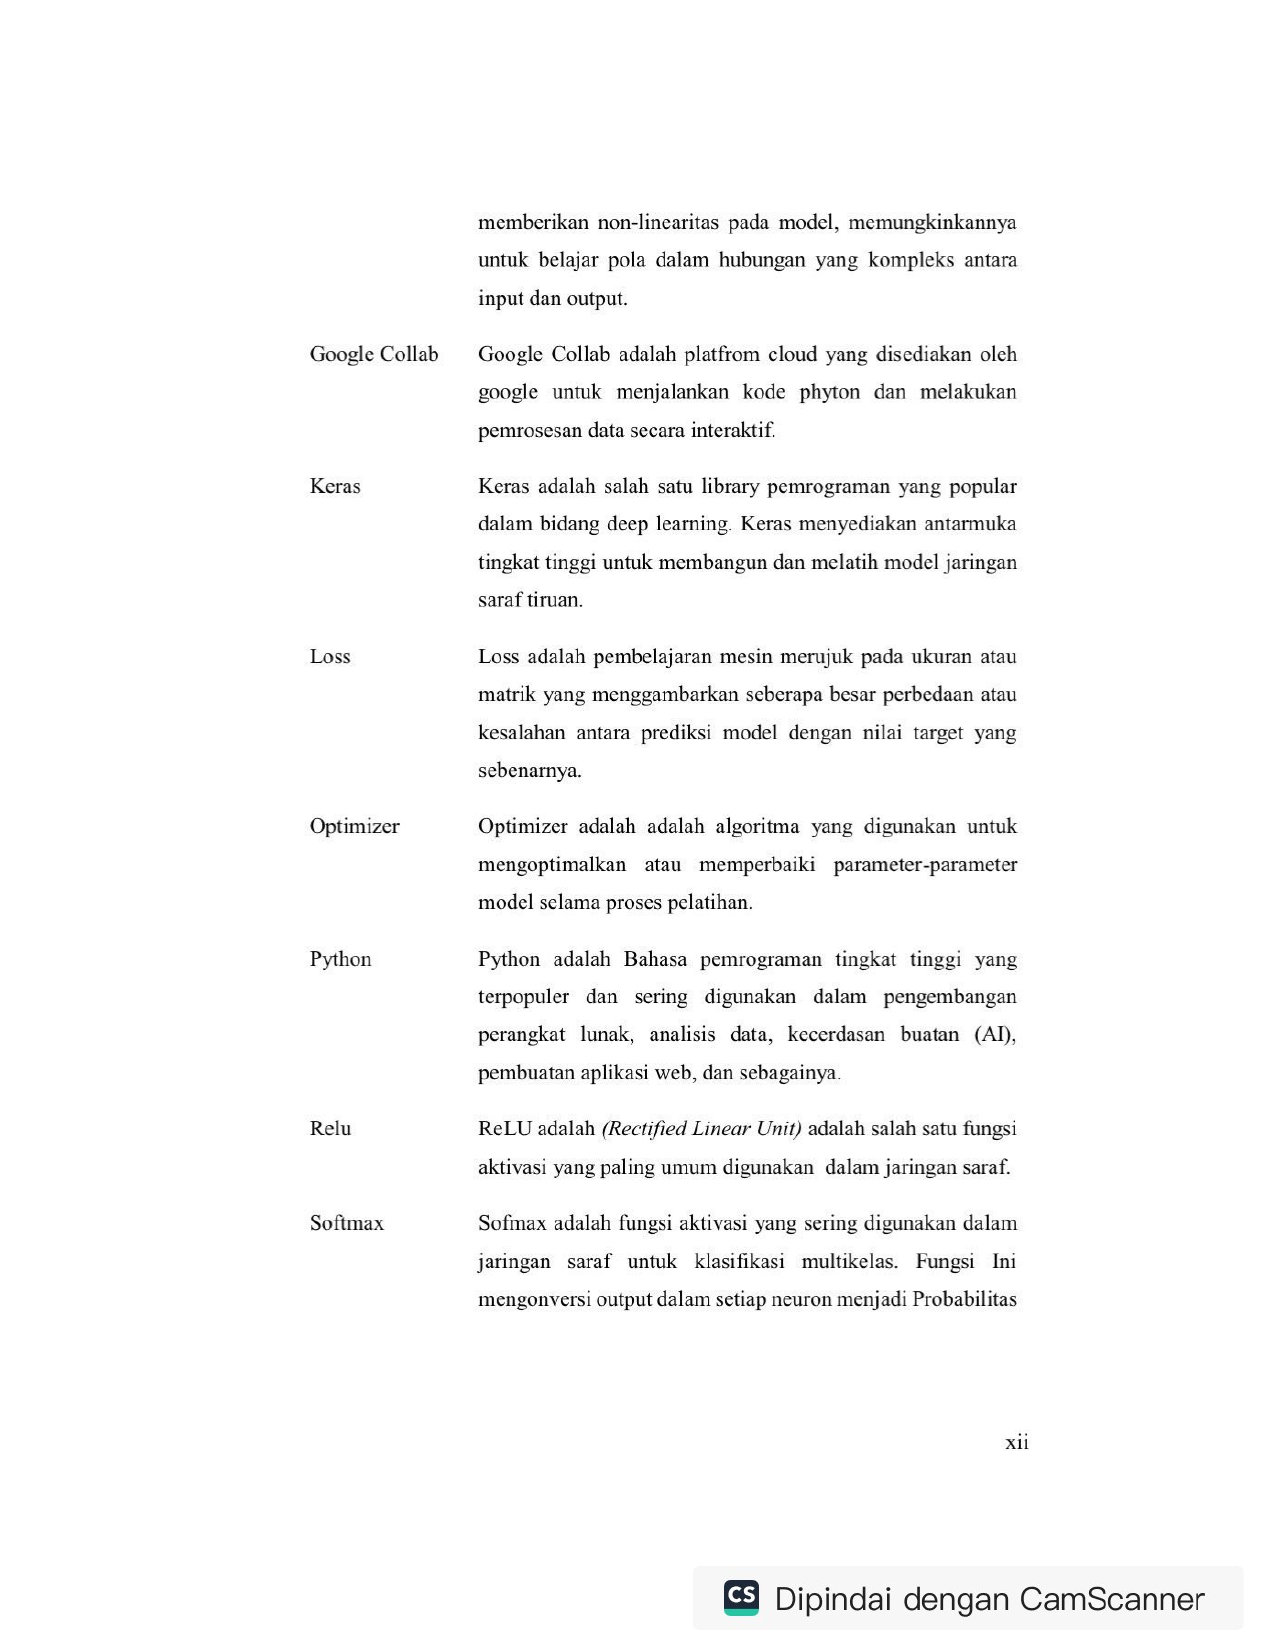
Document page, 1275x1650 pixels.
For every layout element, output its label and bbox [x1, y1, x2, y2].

picture [692, 1566, 1244, 1630]
picture [304, 212, 1036, 1451]
